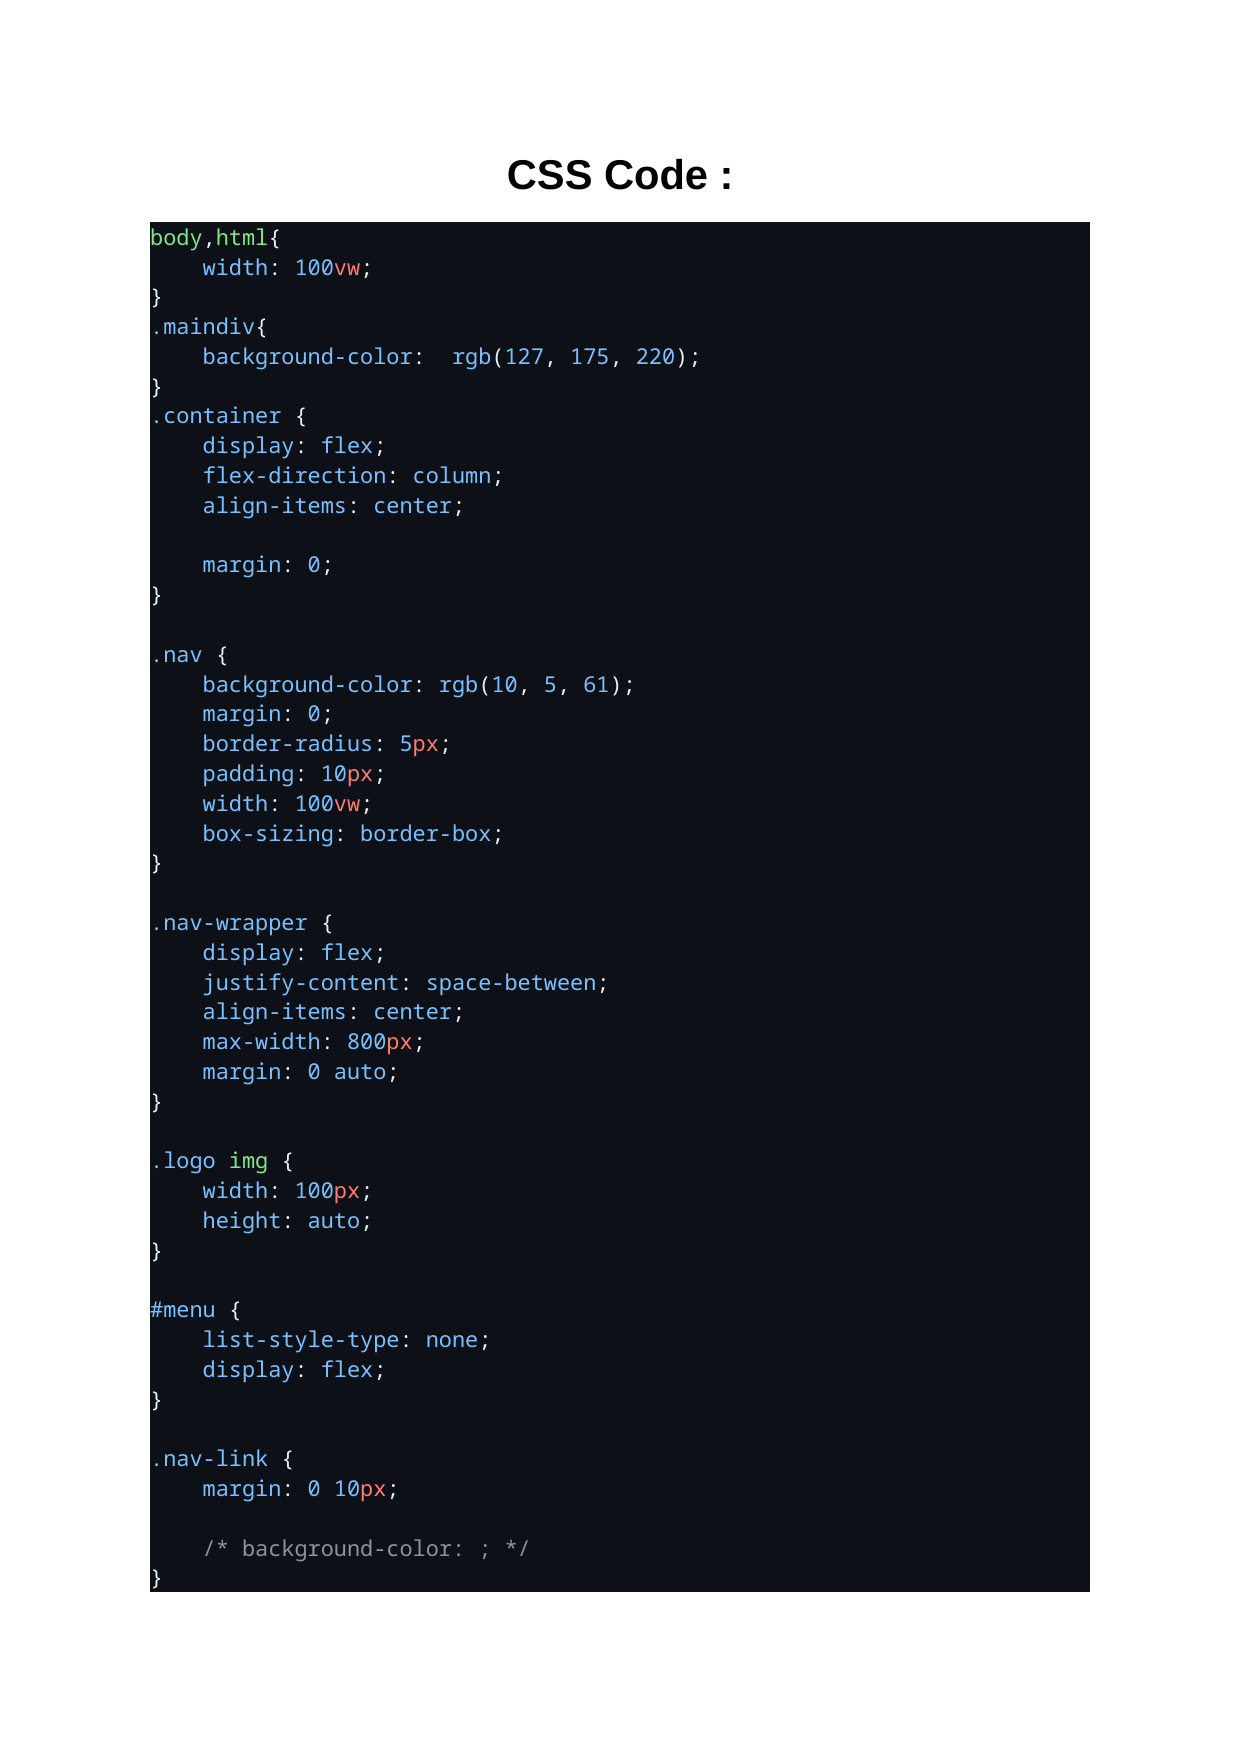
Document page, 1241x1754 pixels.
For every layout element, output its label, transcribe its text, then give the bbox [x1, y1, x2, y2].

text body,html{ [150, 222, 1090, 252]
text } [150, 1384, 1090, 1413]
text CSS Code : [150, 150, 1090, 198]
text margin: 0; [150, 549, 1090, 579]
text .container { [150, 401, 1090, 430]
text /* background-color: ; */ [150, 1533, 1090, 1562]
text list-style-type: none; [150, 1324, 1090, 1354]
text max-width: 800px; [150, 1026, 1090, 1056]
text .nav { [150, 639, 1090, 669]
text width: 100vw; [150, 252, 1090, 281]
text } [150, 1086, 1090, 1116]
text } [150, 579, 1090, 609]
text width: 100px; [150, 1175, 1090, 1205]
text #menu { [150, 1294, 1090, 1324]
text } [150, 1562, 1090, 1592]
text display: flex; [150, 430, 1090, 460]
text padding: 10px; [150, 758, 1090, 788]
text } [150, 371, 1090, 401]
text .nav-link { [150, 1443, 1090, 1473]
text margin: 0 10px; [150, 1473, 1090, 1503]
text background-color: rgb(127, 175, 220); [150, 341, 1090, 371]
text } [150, 1235, 1090, 1264]
text display: flex; [150, 937, 1090, 967]
text .logo img { [150, 1145, 1090, 1175]
text box-sizing: border-box; [150, 818, 1090, 847]
text width: 100vw; [150, 788, 1090, 818]
text margin: 0; [150, 698, 1090, 728]
text flex-direction: column; [150, 460, 1090, 490]
text justify-content: space-between; [150, 967, 1090, 996]
text } [150, 847, 1090, 877]
text .nav-wrapper { [150, 907, 1090, 937]
text border-radius: 5px; [150, 728, 1090, 758]
text } [150, 281, 1090, 311]
text background-color: rgb(10, 5, 61); [150, 669, 1090, 698]
text align-items: center; [150, 490, 1090, 520]
text display: flex; [150, 1354, 1090, 1384]
text margin: 0 auto; [150, 1056, 1090, 1086]
text align-items: center; [150, 996, 1090, 1026]
text .maindiv{ [150, 311, 1090, 341]
text height: auto; [150, 1205, 1090, 1235]
